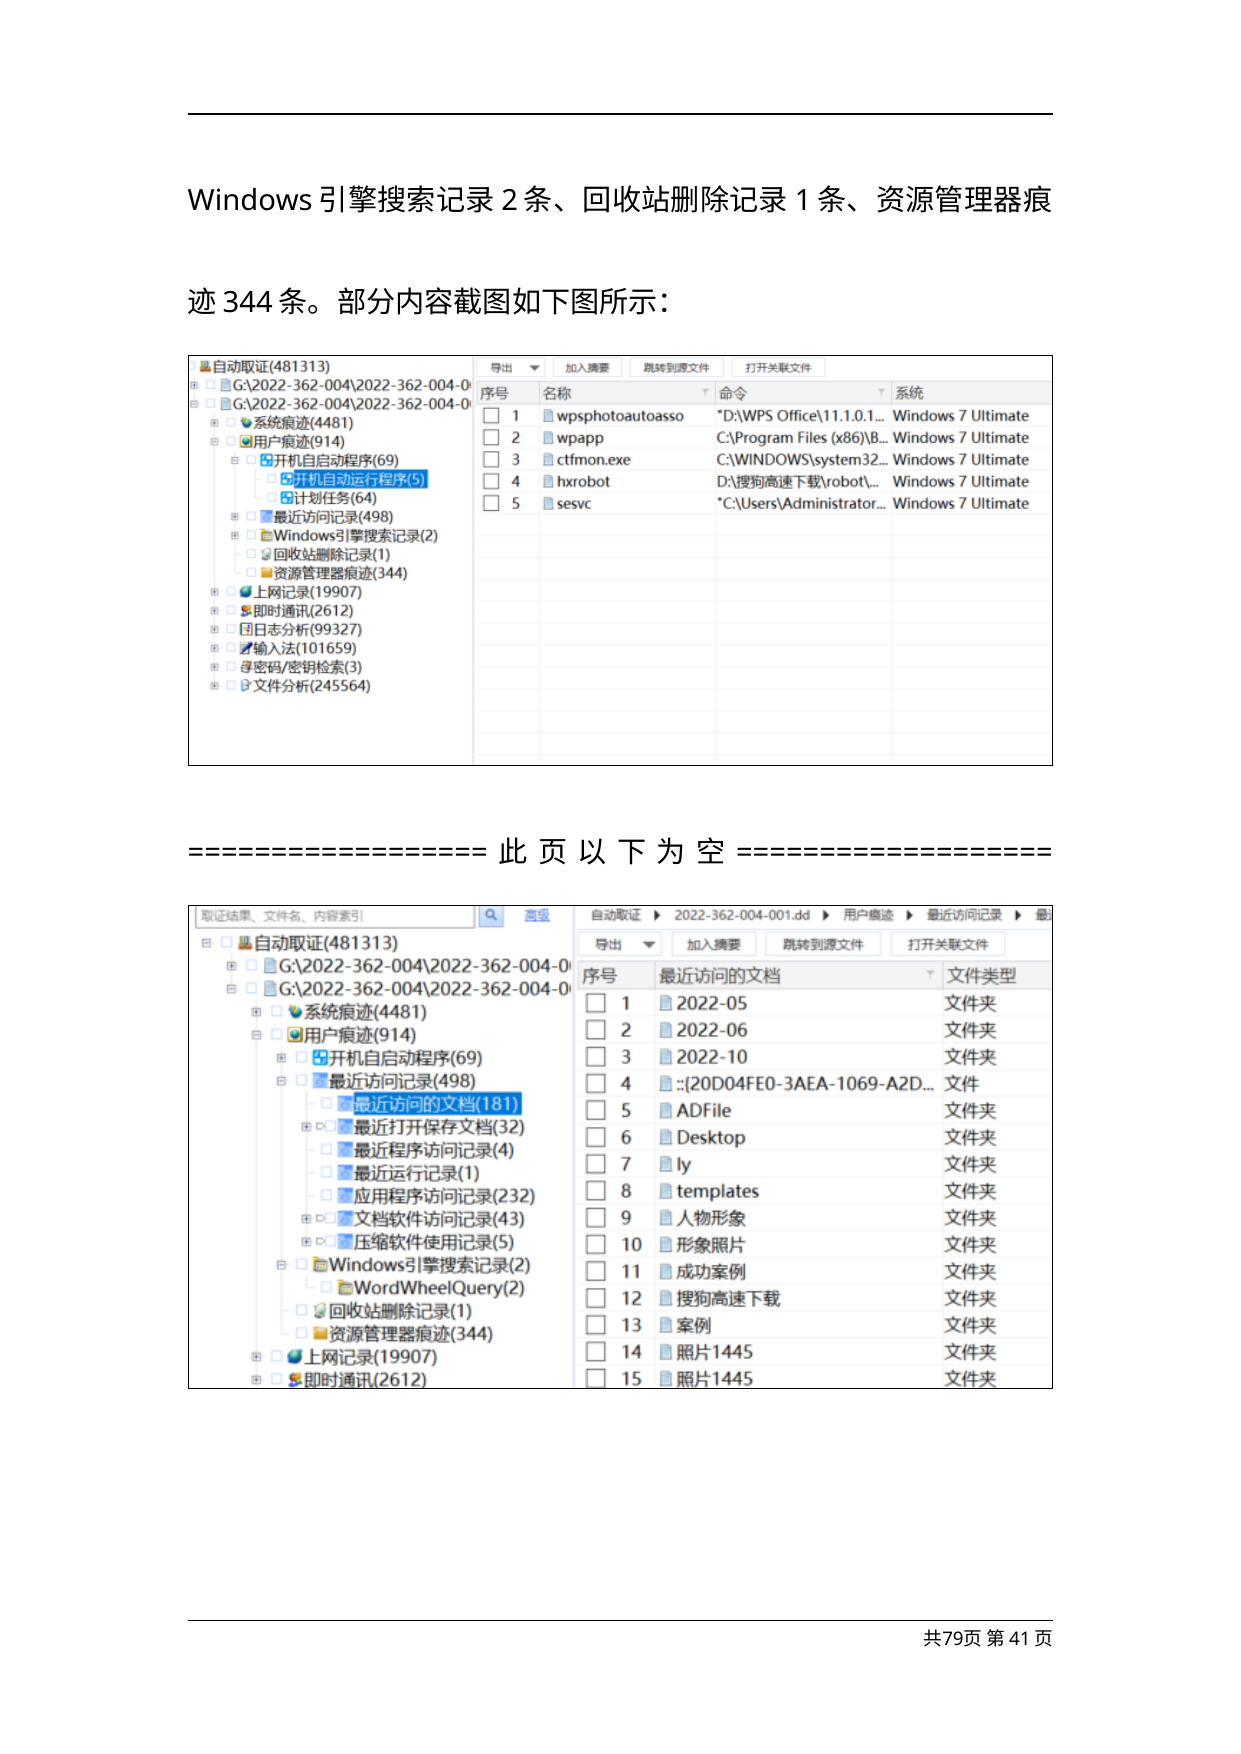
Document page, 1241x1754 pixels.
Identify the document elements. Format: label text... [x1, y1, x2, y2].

text ==================此页以下为空=================== [187, 816, 1053, 884]
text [187, 164, 1053, 334]
picture [189, 356, 1052, 765]
picture [189, 906, 1052, 1388]
